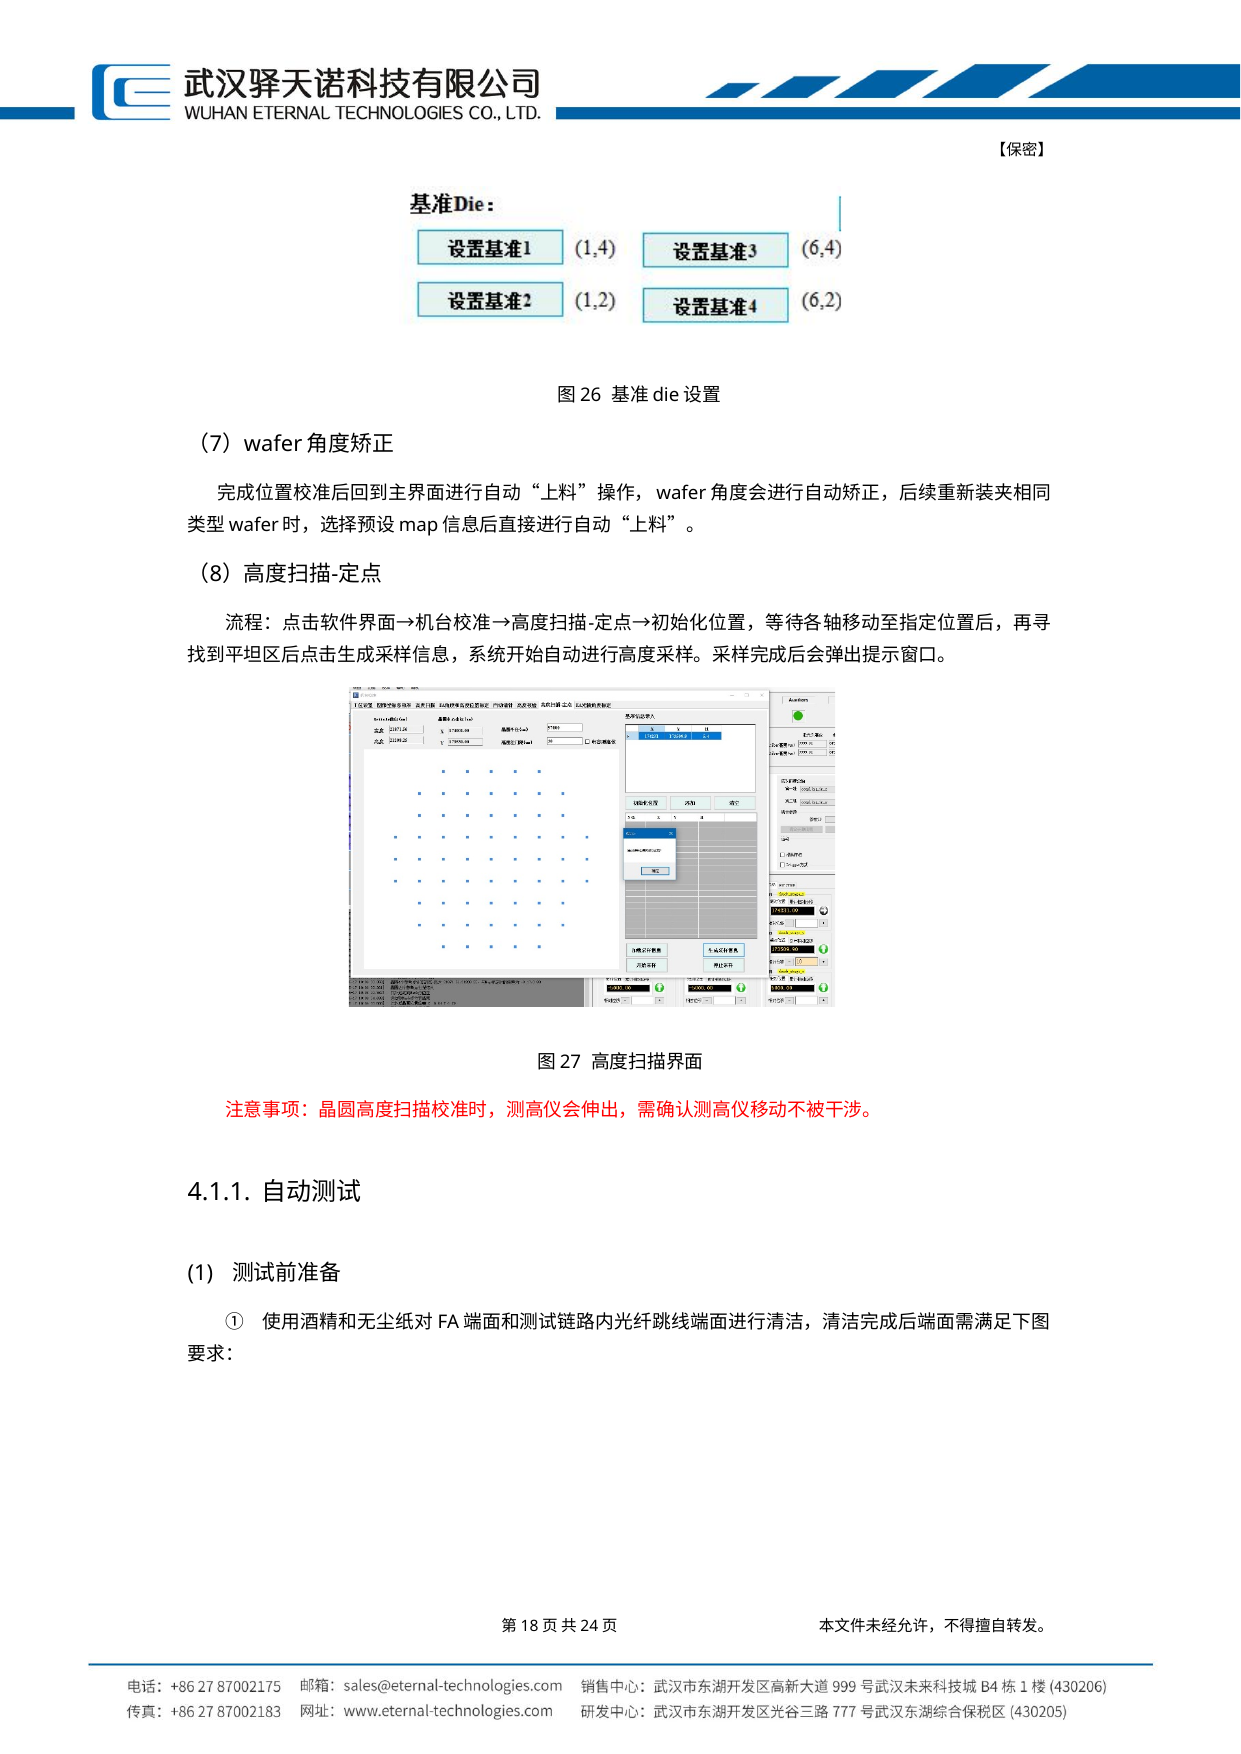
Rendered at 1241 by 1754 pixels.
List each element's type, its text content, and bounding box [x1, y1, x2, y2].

list 使用酒精和无尘纸对FA端面和测试链路内光纤跳线端面进行清洁，清洁完成后端面需满足下图要求： [187, 1304, 1053, 1369]
text 图26 基准die设置 [187, 377, 1053, 410]
picture [399, 186, 842, 332]
text （7）wafer角度矫正 [187, 426, 1053, 459]
subtitle 测试前准备 [187, 1255, 1053, 1287]
text （8）高度扫描-定点 [187, 556, 1053, 589]
picture [0, 1648, 1241, 1754]
picture [348, 687, 836, 1007]
text 流程：点击软件界面→机台校准→高度扫描-定点→初始化位置，等待各轴移动至指定位置后，再寻找到平坦区后点击生成采样信息，系统开始自动进行高度采样。采样完成后会弹出提示窗口。 [187, 605, 1053, 670]
text 完成位置校准后回到主界面进行自动“上料”操作，wafer角度会进行自动矫正，后续重新装夹相同类型wafer时，选择预设map信息后直接进行自动“上料”。 [187, 475, 1053, 540]
picture [0, 17, 1241, 124]
subtitle 自动测试 [187, 1157, 1053, 1222]
text 注意事项：晶圆高度扫描校准时，测高仪会伸出，需确认测高仪移动不被干涉。 [187, 1092, 1053, 1125]
